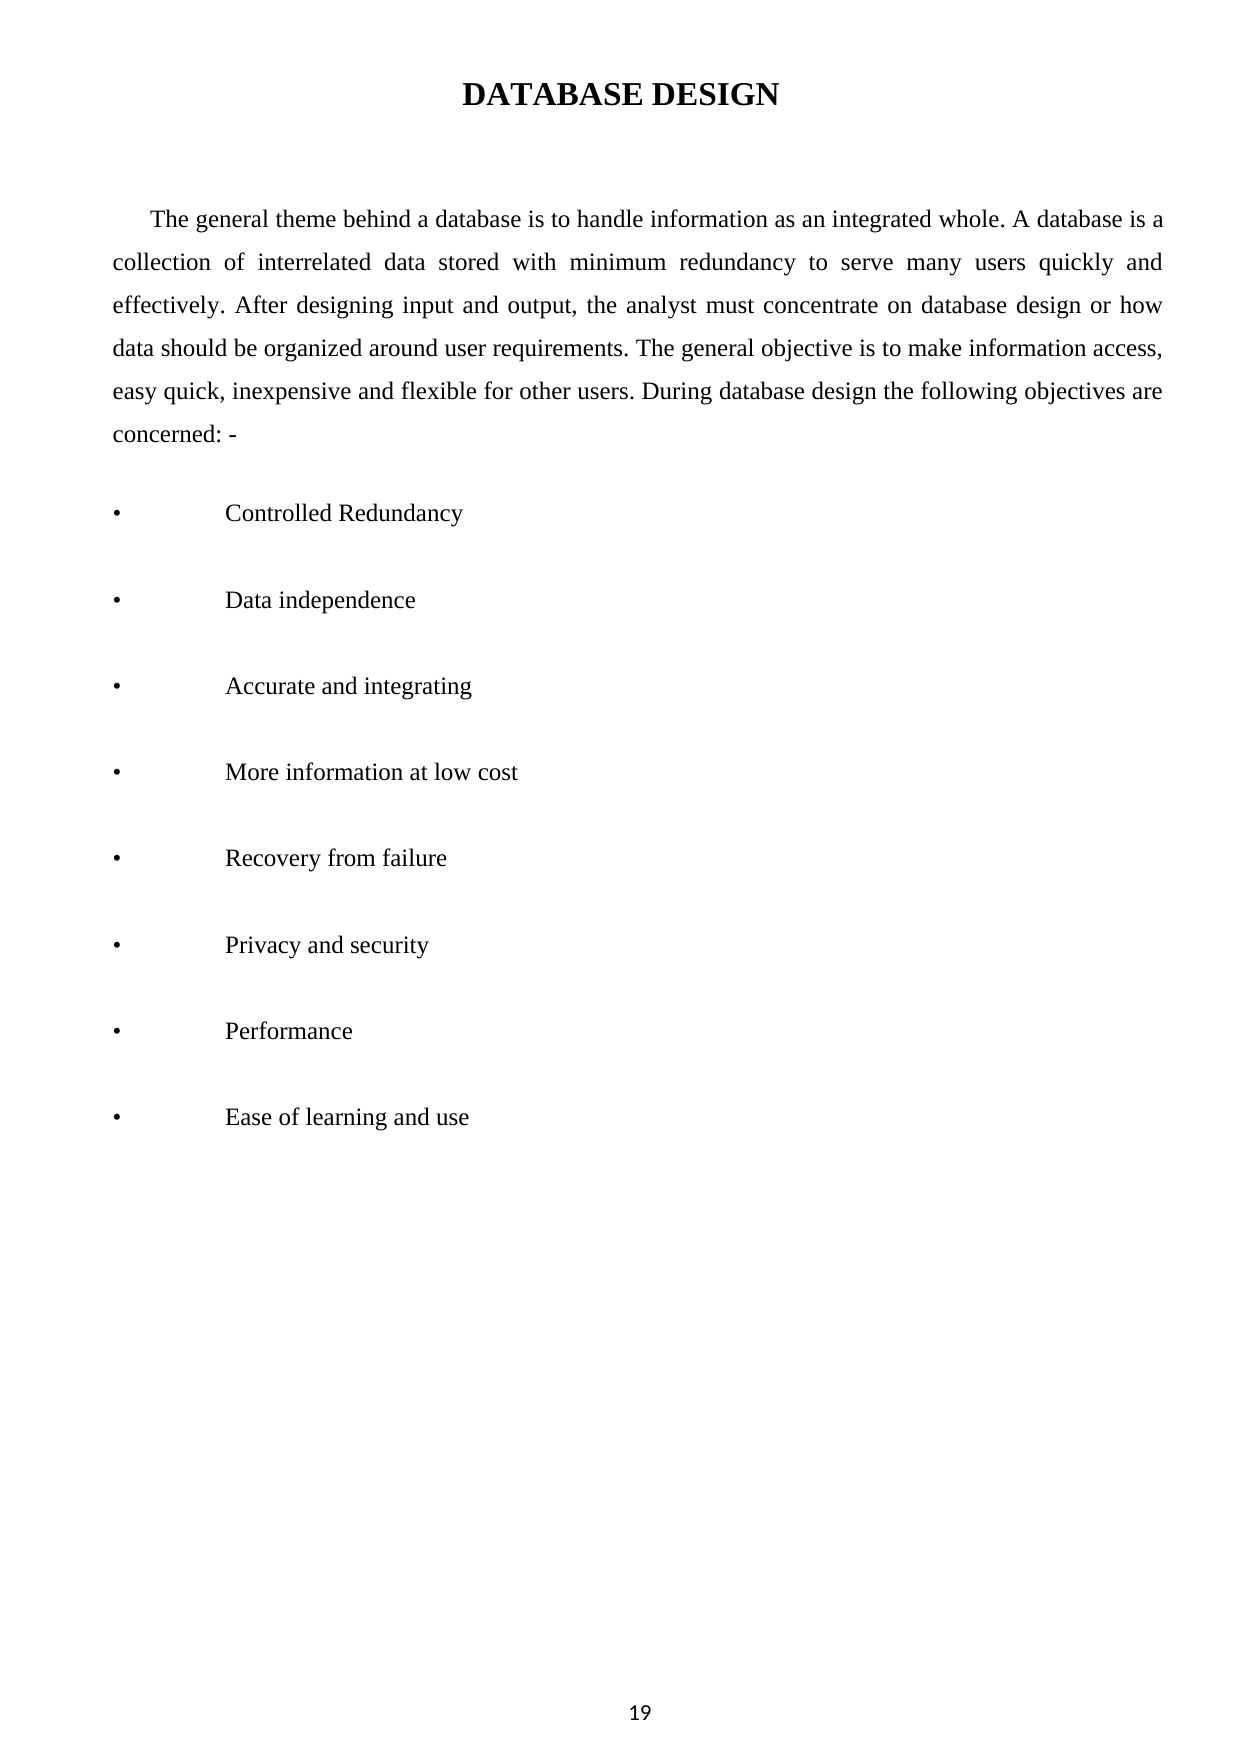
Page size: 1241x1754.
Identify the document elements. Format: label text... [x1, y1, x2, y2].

list Data independence [112, 585, 1167, 613]
list More information at low cost [112, 757, 1167, 786]
list Ease of learning and use [112, 1102, 1167, 1131]
text The general theme behind a database is to handle information as an integrated whole. A database is a collection of interrelated data stored with minimum redundancy to serve many users quickly and effectively. After designing input and output, the analyst must concentrate on database design or how data should be organized around user requirements. The general objective is to make information access, easy quick, inexpensive and flexible for other users. During database design the following objectives are concerned: - [112, 204, 1164, 448]
list Accurate and integrating [112, 671, 1167, 700]
list Performance [112, 1016, 1167, 1045]
list Controlled Redundancy [112, 498, 1167, 527]
list Recovery from failure [112, 843, 1167, 872]
list Privacy and security [112, 930, 1167, 958]
text DATABASE DESIGN [112, 74, 1129, 112]
